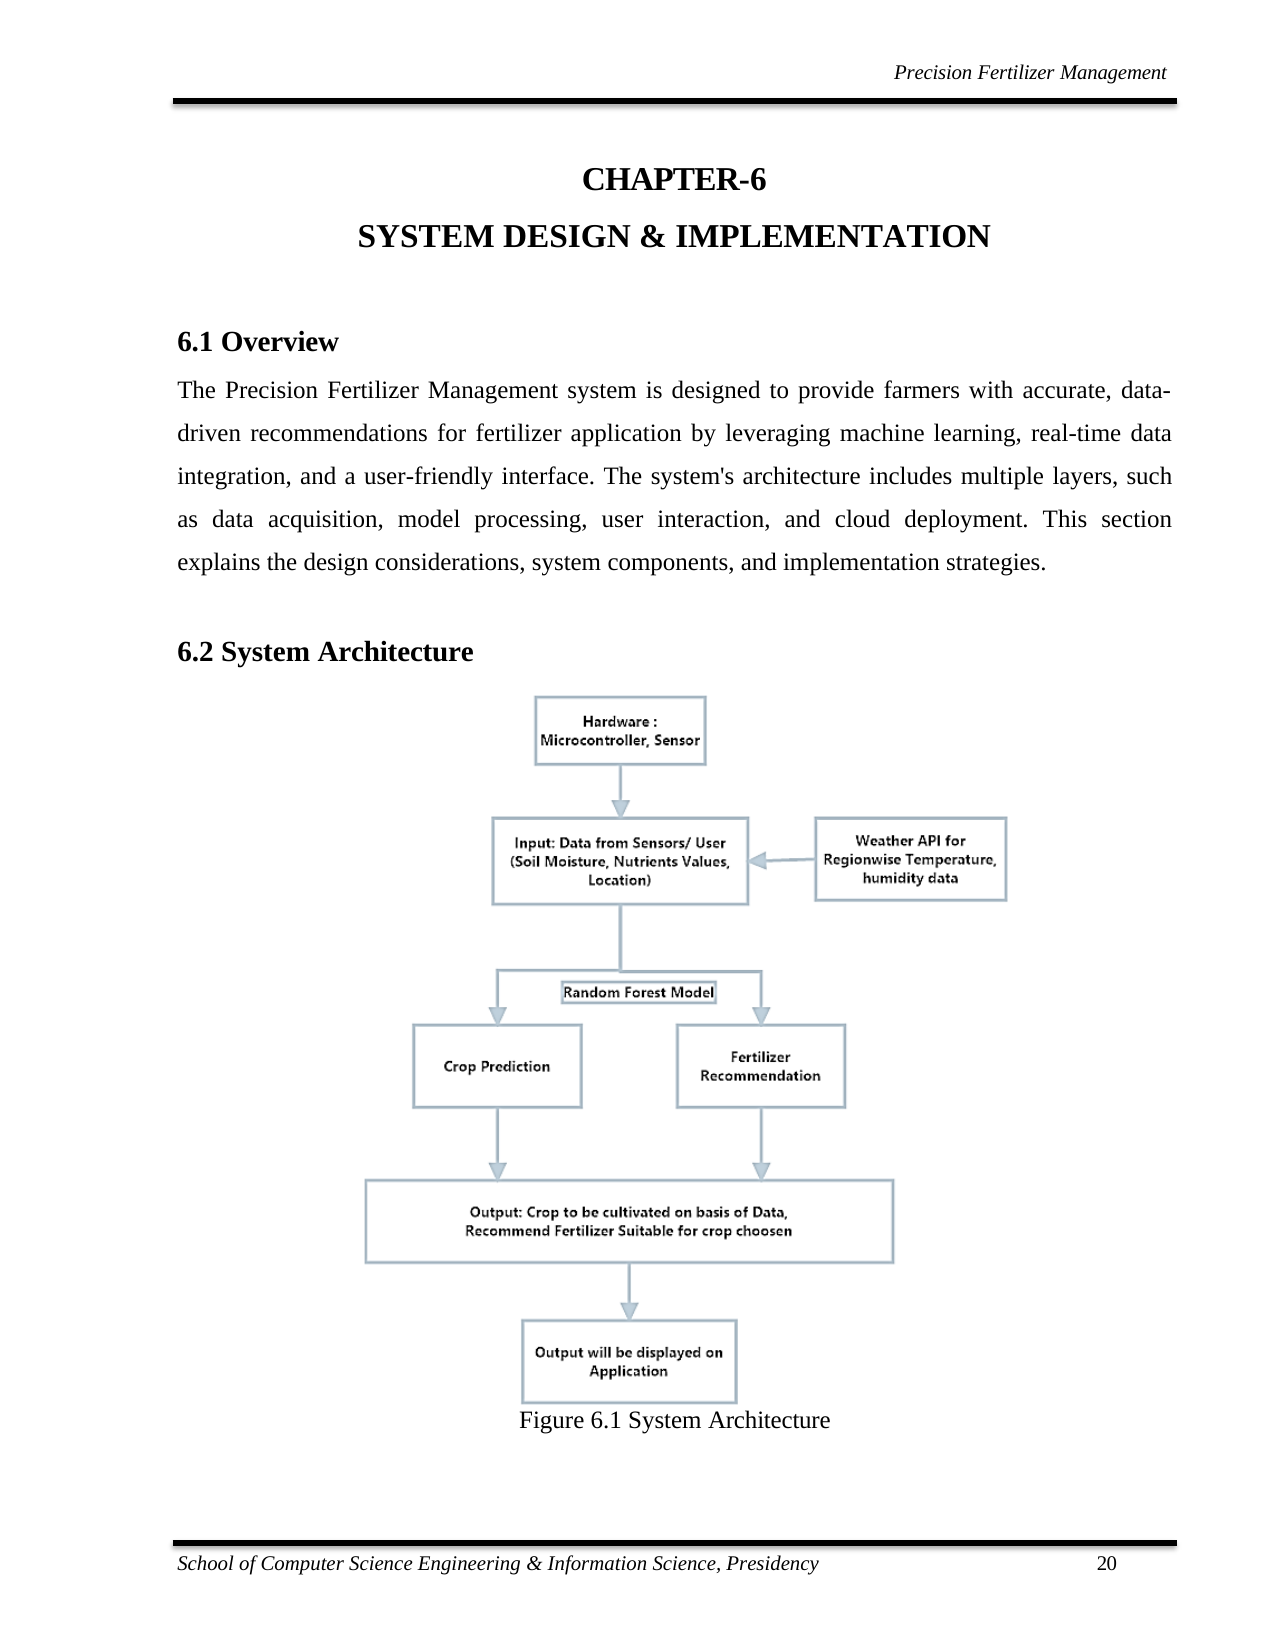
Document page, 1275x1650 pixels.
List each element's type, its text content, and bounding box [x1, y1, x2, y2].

picture [167, 95, 1183, 114]
text The Precision Fertilizer Management system is designed to provide farmers with accurate, data- driven recommendations for fertilizer application by leveraging machine learning, real-time data integration, and a user-friendly interface. The system's architecture includes multiple layers, such as data acquisition, model processing, user interaction, and cloud deployment. This section explains the design considerations, system components, and implementation strategies. [177, 375, 1173, 576]
text Figure 6.1 System Architecture [187, 694, 1163, 1434]
subtitle Overview [177, 324, 1200, 358]
picture [167, 1537, 1182, 1555]
subtitle CHAPTER-6 [187, 159, 1162, 197]
text SYSTEM DESIGN & IMPLEMENTATION [187, 216, 1162, 255]
subtitle System Architecture [177, 634, 1200, 667]
